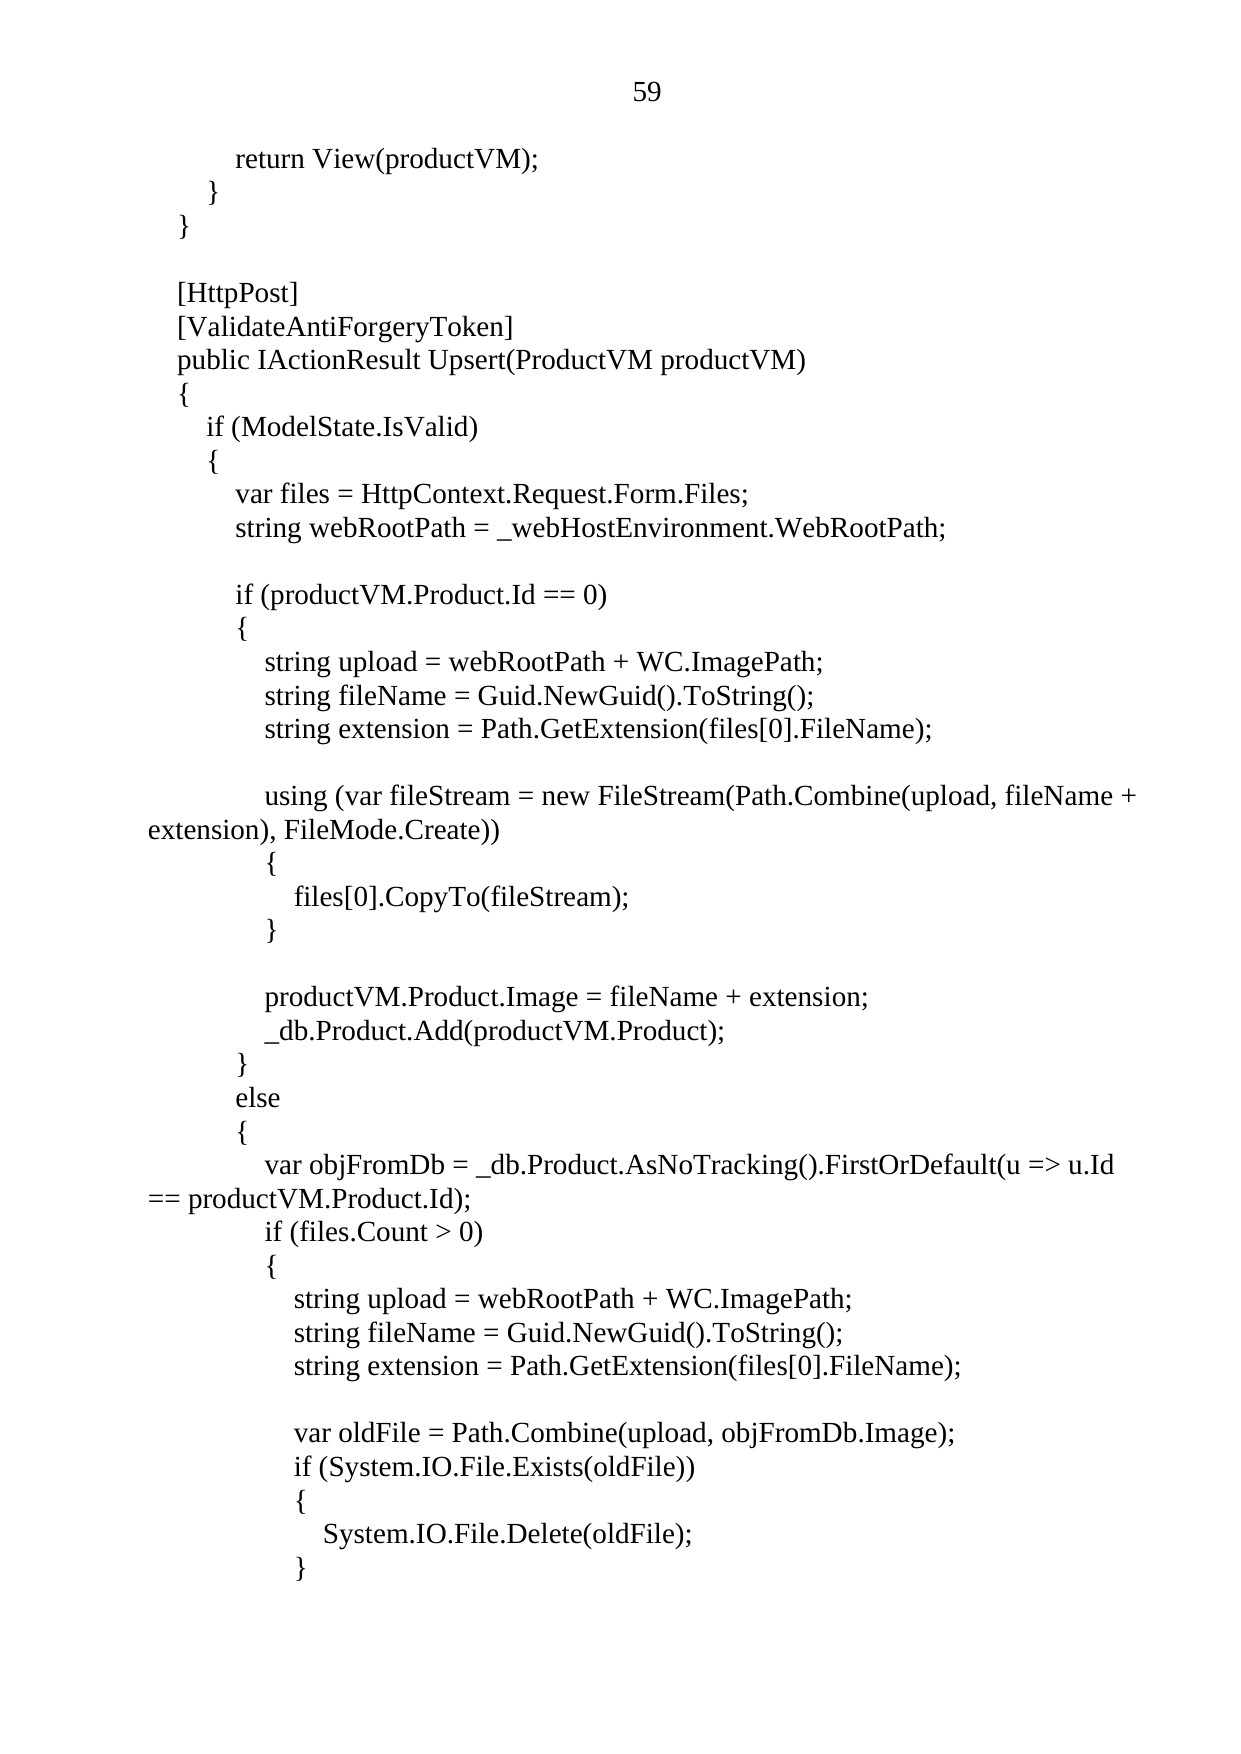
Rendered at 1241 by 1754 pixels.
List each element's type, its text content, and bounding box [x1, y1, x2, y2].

list { [148, 845, 1146, 879]
list string upload = webRootPath + WC.ImagePath; [148, 644, 1146, 678]
list else [148, 1080, 1146, 1114]
list if (System.IO.File.Exists(oldFile)) [148, 1449, 1146, 1483]
list [ValidateAntiForgeryToken] [148, 309, 1146, 342]
list { [148, 1248, 1146, 1281]
list if (productVM.Product.Id == 0) [148, 577, 1146, 611]
list } [148, 174, 1146, 208]
list string fileName = Guid.NewGuid().ToString(); [148, 678, 1146, 711]
list [HttpPost] [148, 275, 1146, 309]
list files[0].CopyTo(fileStream); [148, 879, 1146, 912]
list string webRootPath = _webHostEnvironment.WebRootPath; [148, 510, 1146, 543]
list public IActionResult Upsert(ProductVM productVM) [148, 342, 1146, 376]
list var oldFile = Path.Combine(upload, objFromDb.Image); [148, 1416, 1146, 1449]
list } [148, 1550, 1146, 1583]
list } [148, 208, 1146, 242]
list { [148, 1114, 1146, 1147]
list { [148, 611, 1146, 644]
list using (var fileStream = new FileStream(Path.Combine(upload, fileName + extension), FileMode.Create)) [148, 778, 1146, 845]
list { [148, 376, 1146, 409]
list if (files.Count > 0) [148, 1214, 1146, 1248]
list { [148, 1483, 1146, 1516]
list _db.Product.Add(productVM.Product); [148, 1013, 1146, 1047]
list return View(productVM); [148, 141, 1146, 174]
list if (ModelState.IsValid) [148, 409, 1146, 443]
list string upload = webRootPath + WC.ImagePath; [148, 1281, 1146, 1315]
list } [148, 912, 1146, 946]
list string fileName = Guid.NewGuid().ToString(); [148, 1315, 1146, 1348]
list string extension = Path.GetExtension(files[0].FileName); [148, 1348, 1146, 1382]
list var objFromDb = _db.Product.AsNoTracking().FirstOrDefault(u => u.Id == productVM.Product.Id); [148, 1147, 1146, 1214]
list string extension = Path.GetExtension(files[0].FileName); [148, 711, 1146, 745]
list System.IO.File.Delete(oldFile); [148, 1516, 1146, 1550]
list productVM.Product.Image = fileName + extension; [148, 979, 1146, 1013]
list } [148, 1047, 1146, 1080]
list var files = HttpContext.Request.Form.Files; [148, 476, 1146, 510]
list { [148, 443, 1146, 476]
